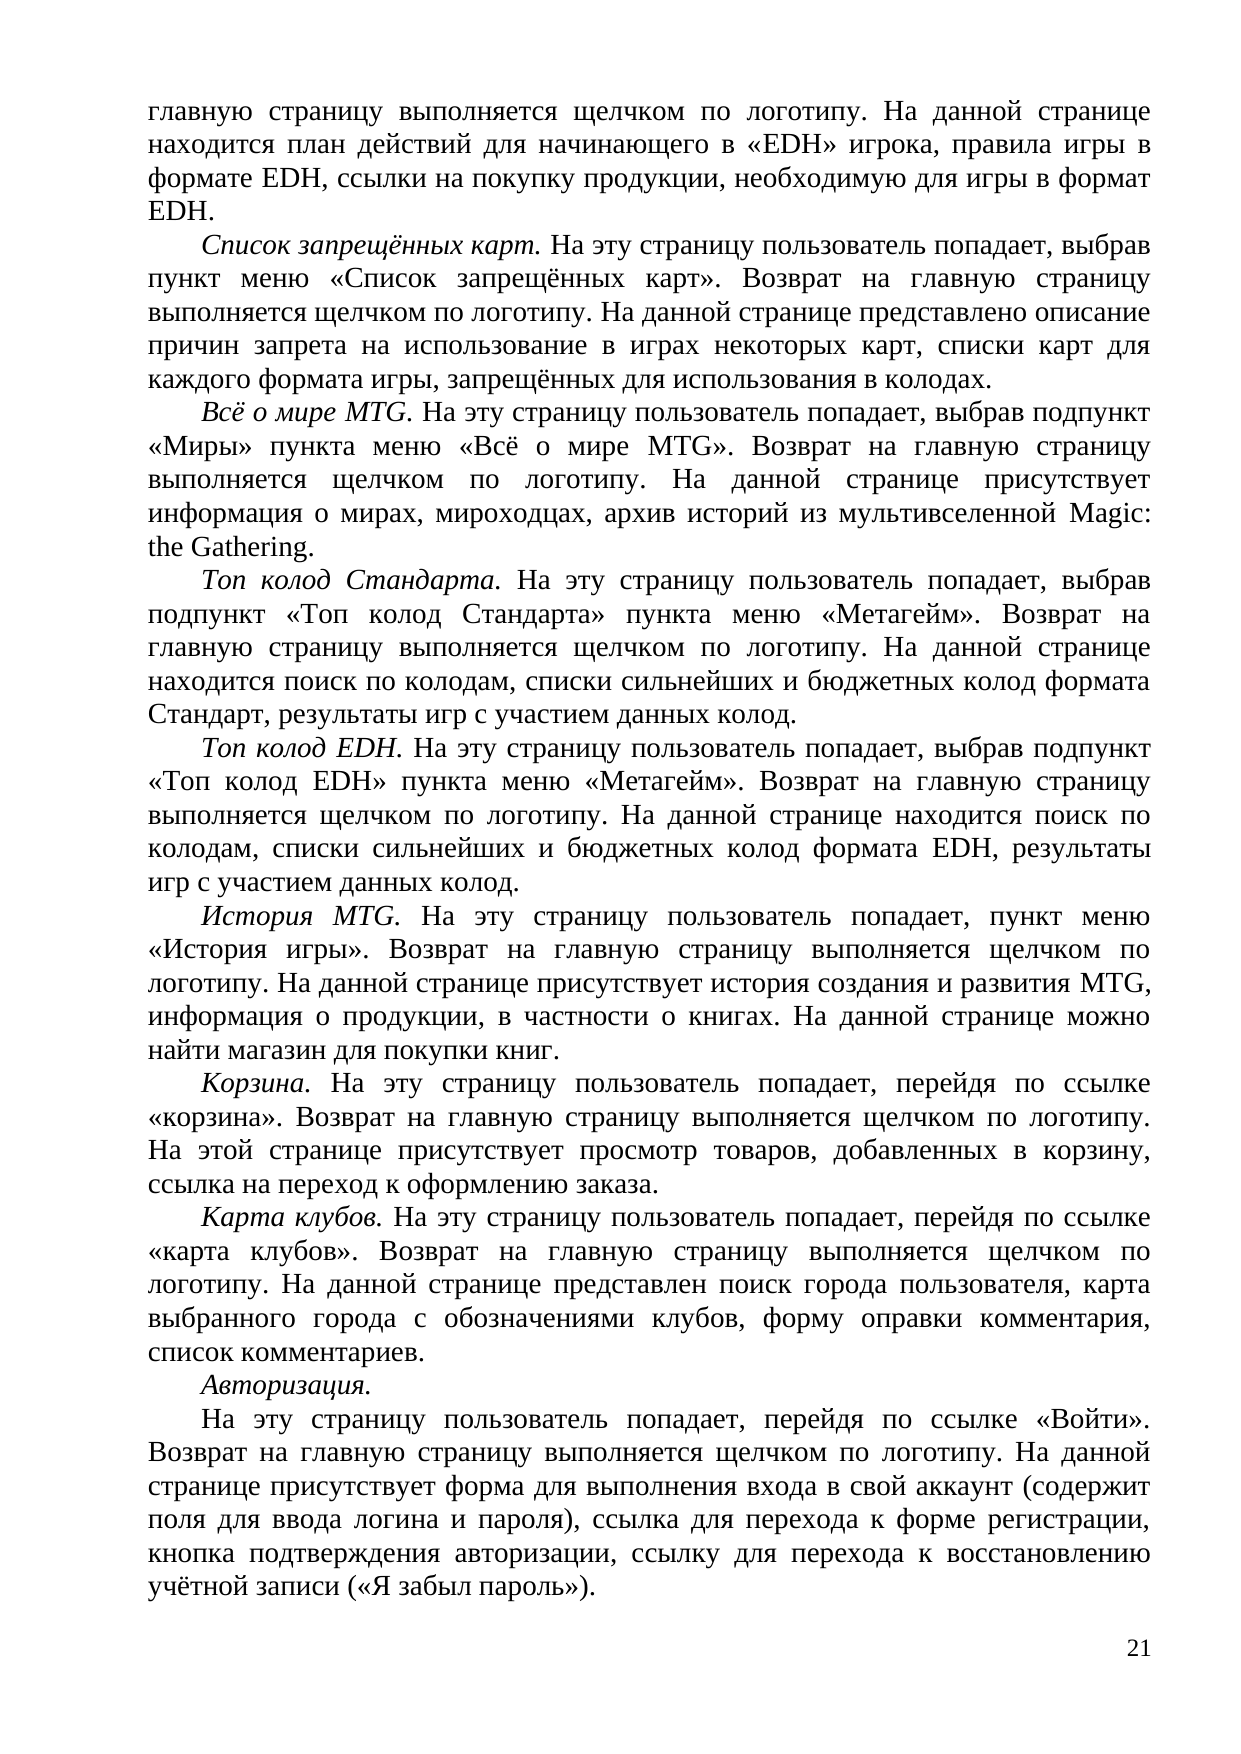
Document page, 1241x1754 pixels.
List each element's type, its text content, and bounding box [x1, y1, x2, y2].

list Авторизация. [148, 1367, 1152, 1401]
list Топ колод EDH. На эту страницу пользователь попадает, выбрав подпункт «Топ колод EDH» пункта меню «Метагейм». Возврат на главную страницу выполняется щелчком по логотипу. На данной странице находится поиск по колодам, списки сильнейших и бюджетных колод формата EDH, результаты игр с участием данных колод. [148, 730, 1152, 898]
list История MTG. На эту страницу пользователь попадает, пункт меню «История игры». Возврат на главную страницу выполняется щелчком по логотипу. На данной странице присутствует история создания и развития MTG, информация о продукции, в частности о книгах. На данной странице можно найти магазин для покупки книг. [148, 898, 1152, 1065]
list Список запрещённых карт. На эту страницу пользователь попадает, выбрав пункт меню «Список запрещённых карт». Возврат на главную страницу выполняется щелчком по логотипу. На данной странице представлено описание причин запрета на использование в играх некоторых карт, списки карт для каждого формата игры, запрещённых для использования в колодах. [148, 227, 1152, 394]
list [148, 93, 1152, 227]
list Корзина. На эту страницу пользователь попадает, перейдя по ссылке «корзина». Возврат на главную страницу выполняется щелчком по логотипу. На этой странице присутствует просмотр товаров, добавленных в корзину, ссылка на переход к оформлению заказа. [148, 1065, 1152, 1199]
list Всё о мире MTG. На эту страницу пользователь попадает, выбрав подпункт «Миры» пункта меню «Всё о мире MTG». Возврат на главную страницу выполняется щелчком по логотипу. На данной странице присутствует информация о мирах, мироходцах, архив историй из мультивселенной Magic: the Gathering. [148, 394, 1152, 562]
list Карта клубов. На эту страницу пользователь попадает, перейдя по ссылке «карта клубов». Возврат на главную страницу выполняется щелчком по логотипу. На данной странице представлен поиск города пользователя, карта выбранного города с обозначениями клубов, форму оправки комментария, список комментариев. [148, 1199, 1152, 1367]
list На эту страницу пользователь попадает, перейдя по ссылке «Войти». Возврат на главную страницу выполняется щелчком по логотипу. На данной странице присутствует форма для выполнения входа в свой аккаунт (содержит поля для ввода логина и пароля), ссылка для перехода к форме регистрации, кнопка подтверждения авторизации, ссылку для перехода к восстановлению учётной записи («Я забыл пароль»). [148, 1401, 1152, 1602]
list Топ колод Стандарта. На эту страницу пользователь попадает, выбрав подпункт «Топ колод Стандарта» пункта меню «Метагейм». Возврат на главную страницу выполняется щелчком по логотипу. На данной странице находится поиск по колодам, списки сильнейших и бюджетных колод формата Стандарт, результаты игр с участием данных колод. [148, 562, 1152, 730]
